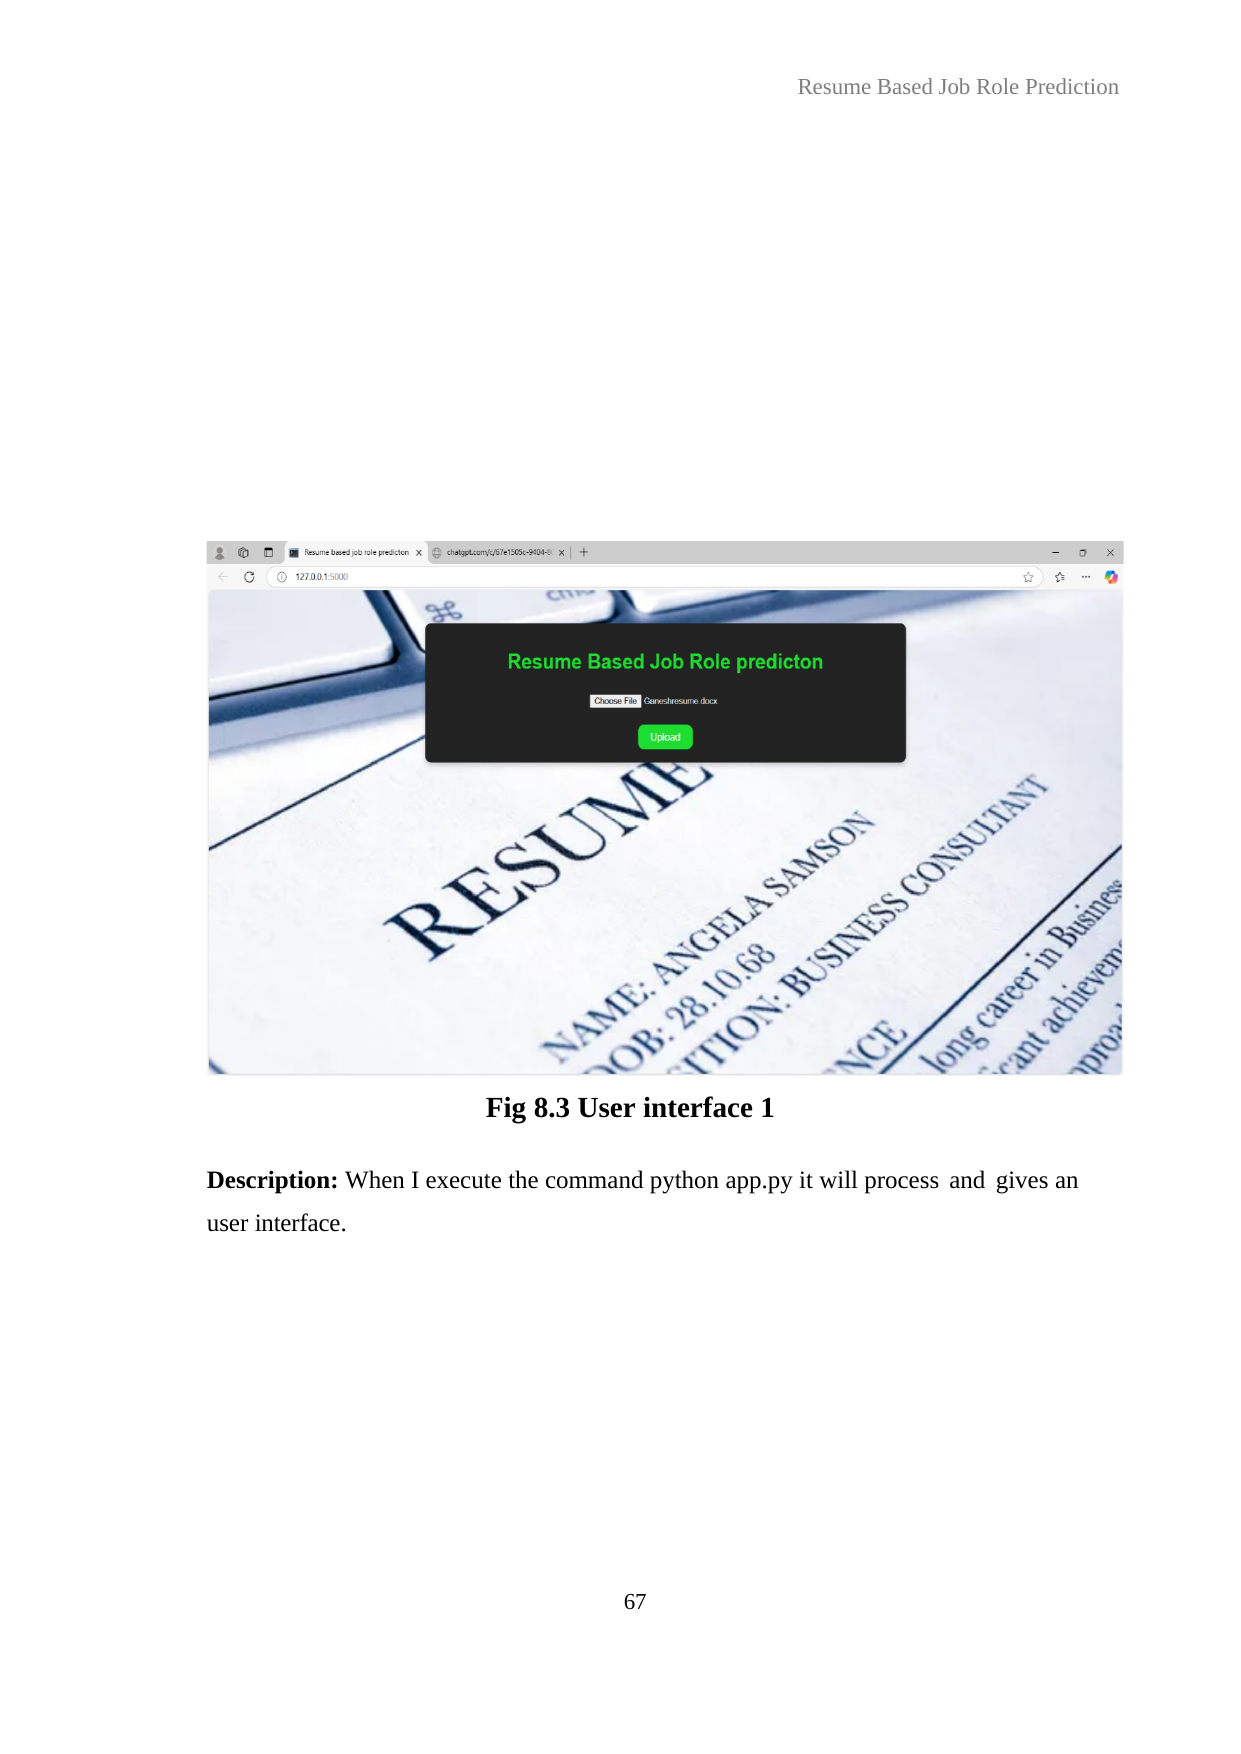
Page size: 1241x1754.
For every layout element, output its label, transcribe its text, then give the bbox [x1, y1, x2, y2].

picture [206, 541, 1124, 1076]
text Description: When I execute the command python app.py it will process and gives an user interface. [207, 1165, 1090, 1237]
text Fig 8.3 User interface 1 [133, 1090, 1129, 1123]
